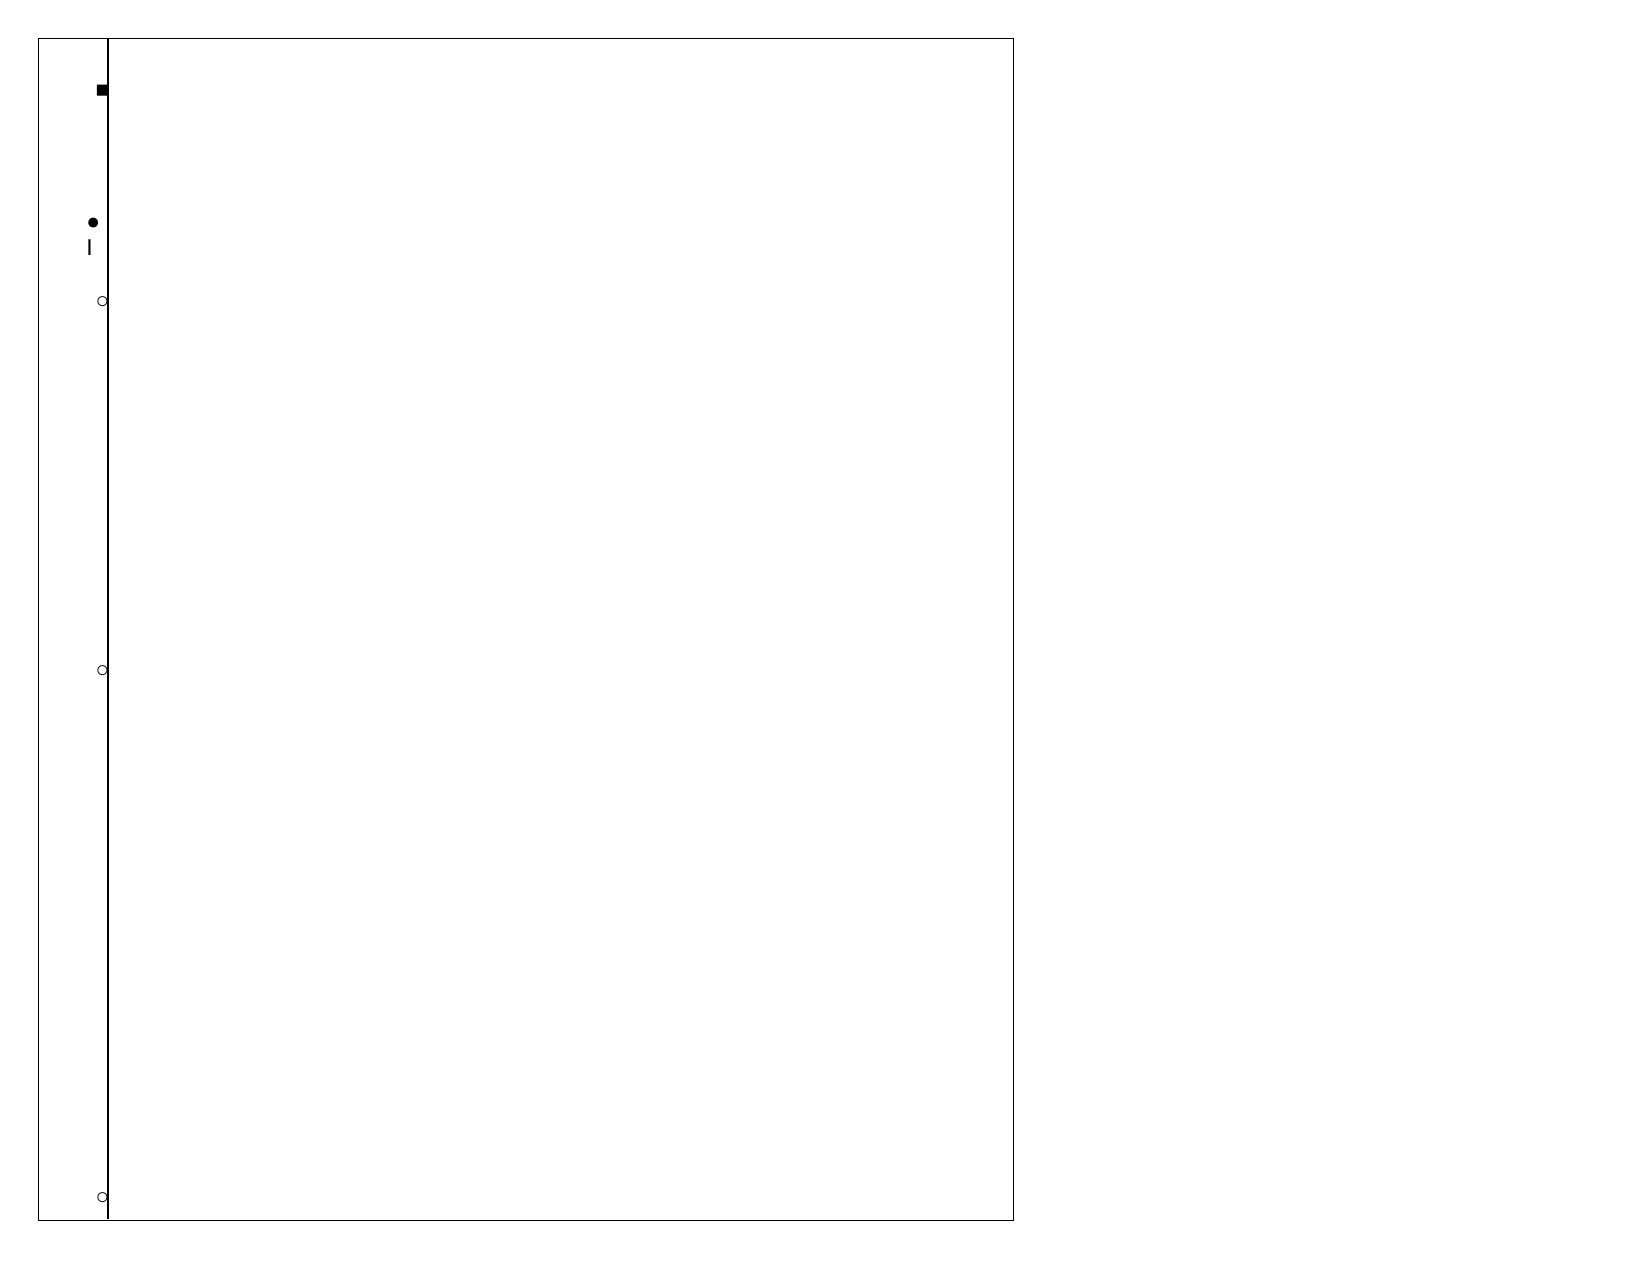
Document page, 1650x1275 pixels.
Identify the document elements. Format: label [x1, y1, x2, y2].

table_header [109, 39, 1013, 1219]
table_header [39, 39, 107, 1219]
